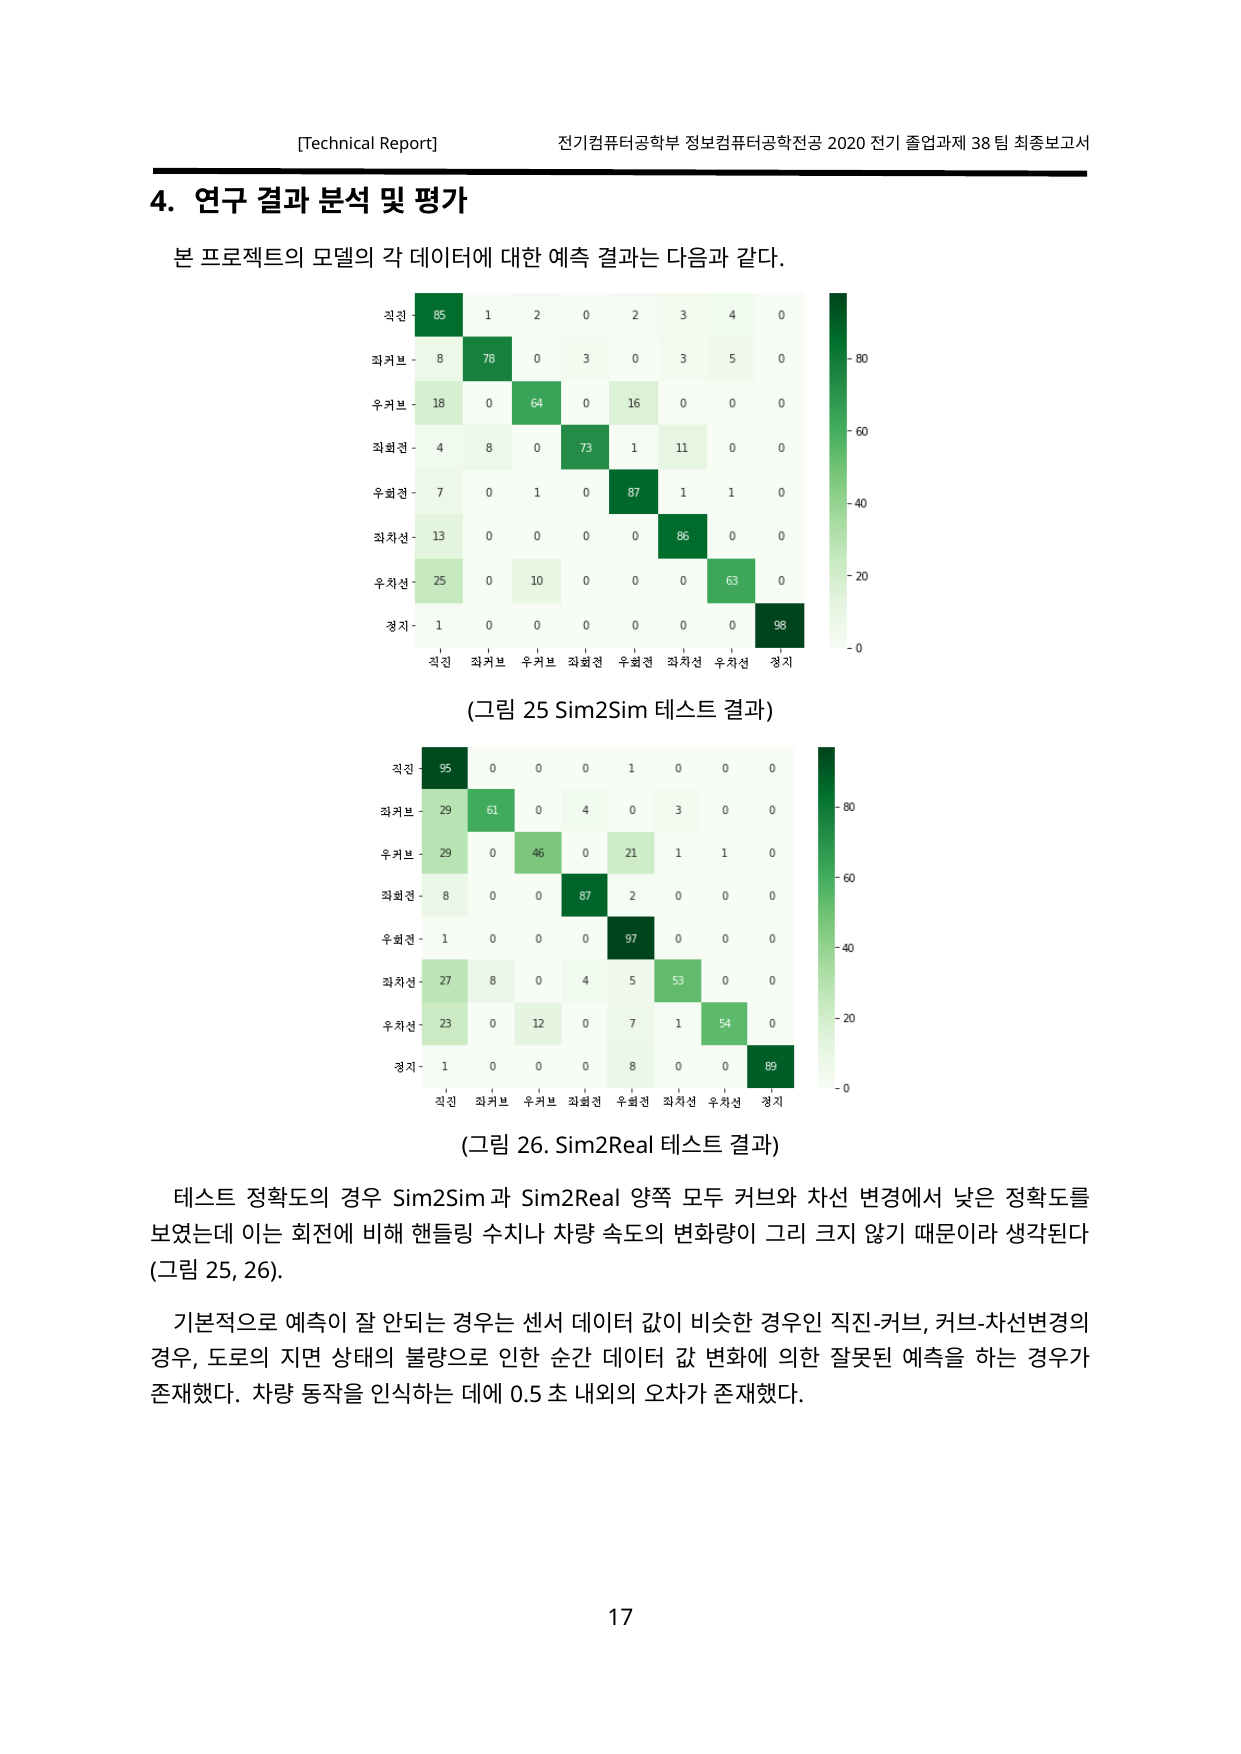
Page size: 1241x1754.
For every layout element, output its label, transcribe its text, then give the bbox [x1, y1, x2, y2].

text (그림 26. Sim2Real 테스트 결과) [150, 1127, 1090, 1161]
picture [378, 744, 863, 1109]
subtitle 연구 결과 분석 및 평가 [150, 177, 1090, 219]
picture [368, 292, 872, 673]
text 테스트 정확도의 경우 Sim2Sim과 Sim2Real 양쪽 모두 커브와 차선 변경에서 낮은 정확도를 보였는데 이는 회전에 비해 핸들링 수치나 차량 속도의 변화량이 그리 크지 않기 때문이라 생각된다(그림 25, 26). [150, 1180, 1090, 1285]
text (그림 25 Sim2Sim 테스트 결과) [150, 692, 1090, 726]
text 본 프로젝트의 모델의 각 데이터에 대한 예측 결과는 다음과 같다. [150, 239, 1090, 273]
text 기본적으로 예측이 잘 안되는 경우는 센서 데이터 값이 비슷한 경우인 직진-커브, 커브-차선변경의 경우, 도로의 지면 상태의 불량으로 인한 순간 데이터 값 변화에 의한 잘못된 예측을 하는 경우가 존재했다. 차량 동작을 인식하는 데에 0.5초 내외의 오차가 존재했다. [150, 1304, 1090, 1409]
